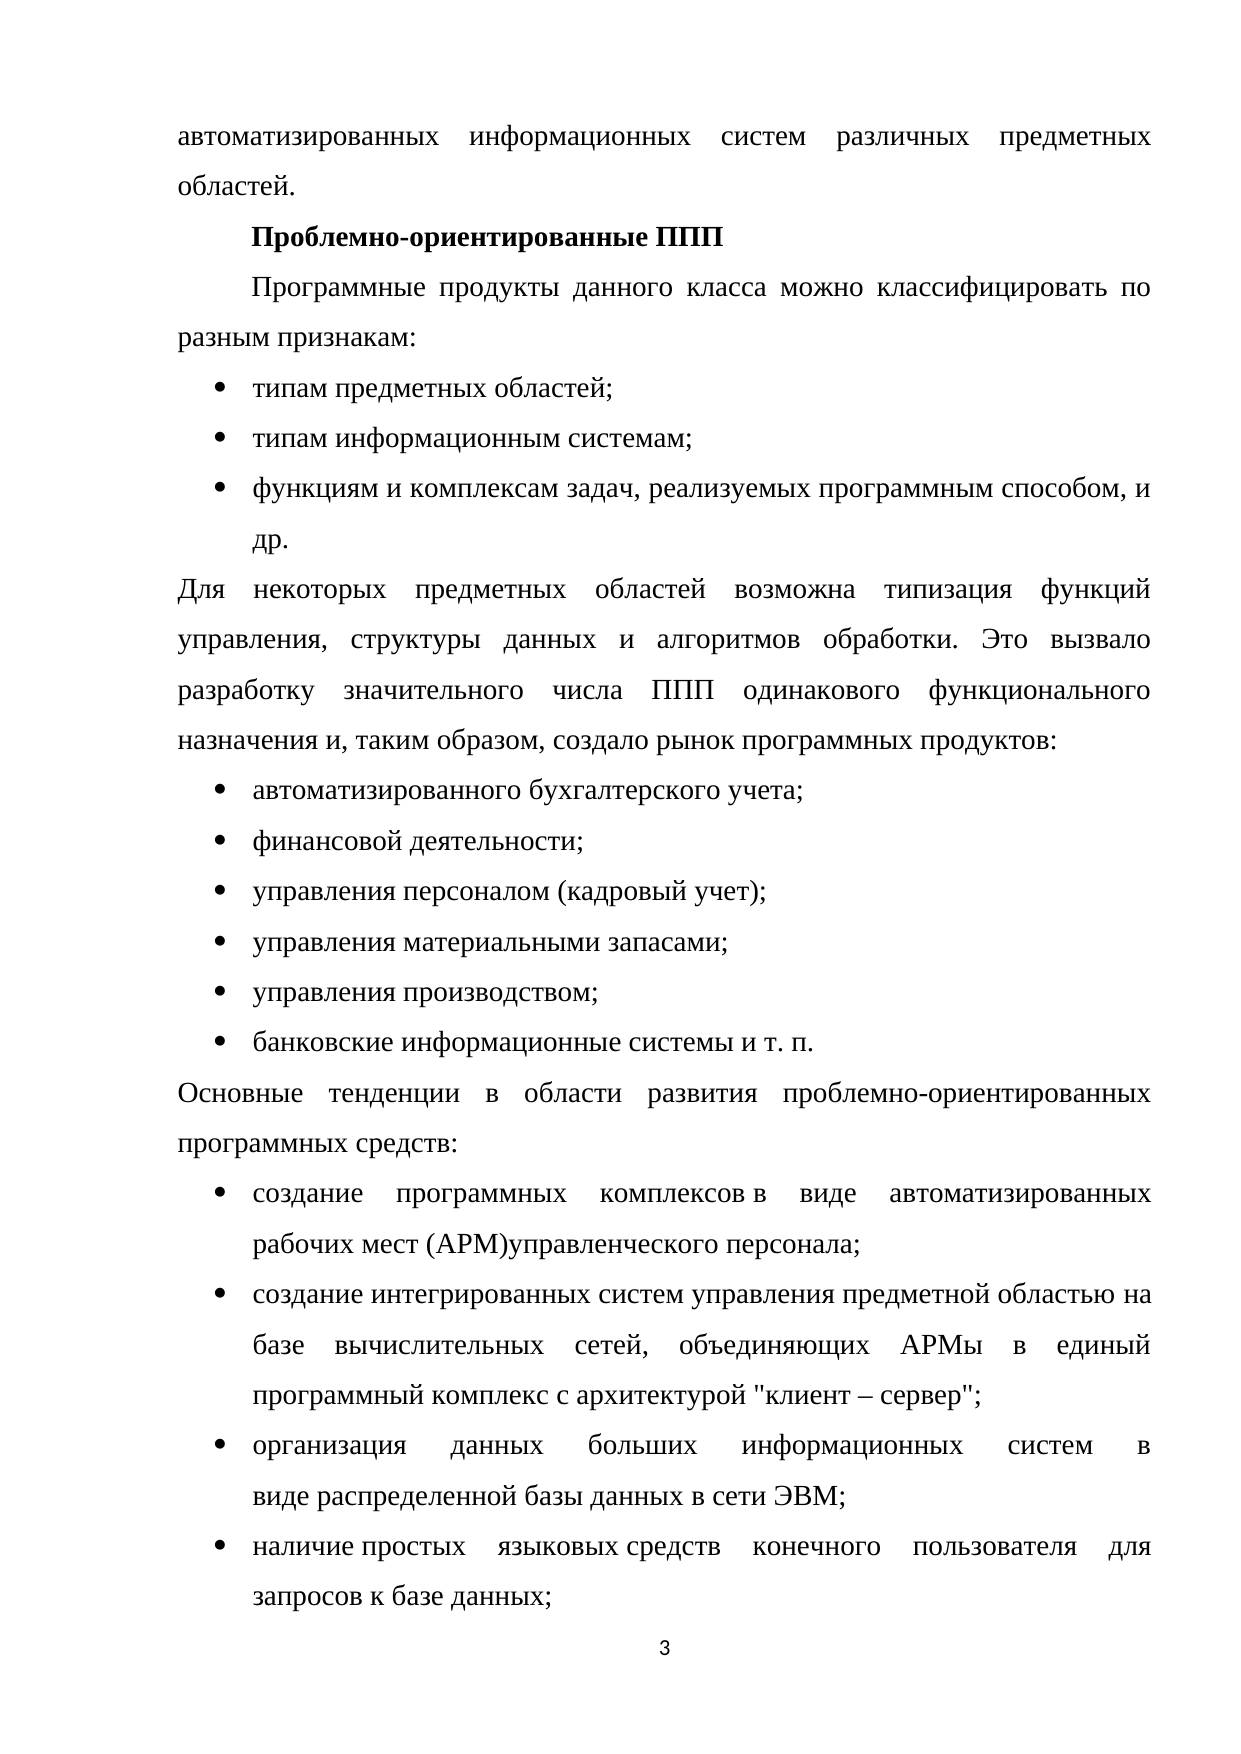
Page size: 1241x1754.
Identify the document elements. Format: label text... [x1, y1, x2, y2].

list банковские информационные системы и т. п. [215, 1024, 1152, 1058]
list функциям и комплексам задач, реализуемых программным способом, и др. [215, 471, 1152, 554]
list создание интегрированных систем управления предметной областью на базе вычислительных сетей, объединяющих АРМы в единый программный комплекс с архитектурой "клиент – сервер"; [215, 1276, 1152, 1411]
list создание программных комплексов в виде автоматизированных рабочих мест (APM)управленческого персонала; [215, 1176, 1152, 1259]
list типам предметных областей; [215, 370, 1152, 403]
list организация данных больших информационных систем в виде распределенной базы данных в сети ЭВМ; [215, 1427, 1152, 1511]
list автоматизированного бухгалтерского учета; [215, 772, 1152, 806]
picture [186, 1159, 1054, 1296]
list управления производством; [215, 974, 1152, 1008]
picture [186, 756, 1054, 1075]
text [177, 118, 1152, 202]
list типам информационным системам; [215, 420, 1152, 454]
list финансовой деятельности; [215, 823, 1152, 857]
text Проблемно-ориентированные ППП [177, 219, 1152, 252]
picture [186, 458, 1054, 571]
text Основные тенденции в области развития проблемно-ориентированных программных средств: [177, 1075, 1152, 1159]
text Программные продукты данного класса можно классифицировать по разным признакам: [177, 269, 1152, 353]
text Для некоторых предметных областей возможна типизация функций управления, структуры данных и алгоритмов обработки. Это вызвало разработку значительного числа ППП одинакового функционального назначения и, таким образом, создало рынок программных продуктов: [177, 571, 1152, 756]
list наличие простых языковых средств конечного пользователя для запросов к базе данных; [215, 1528, 1152, 1612]
list управления персоналом (кадровый учет); [215, 873, 1152, 907]
list управления материальными запасами; [215, 924, 1152, 957]
